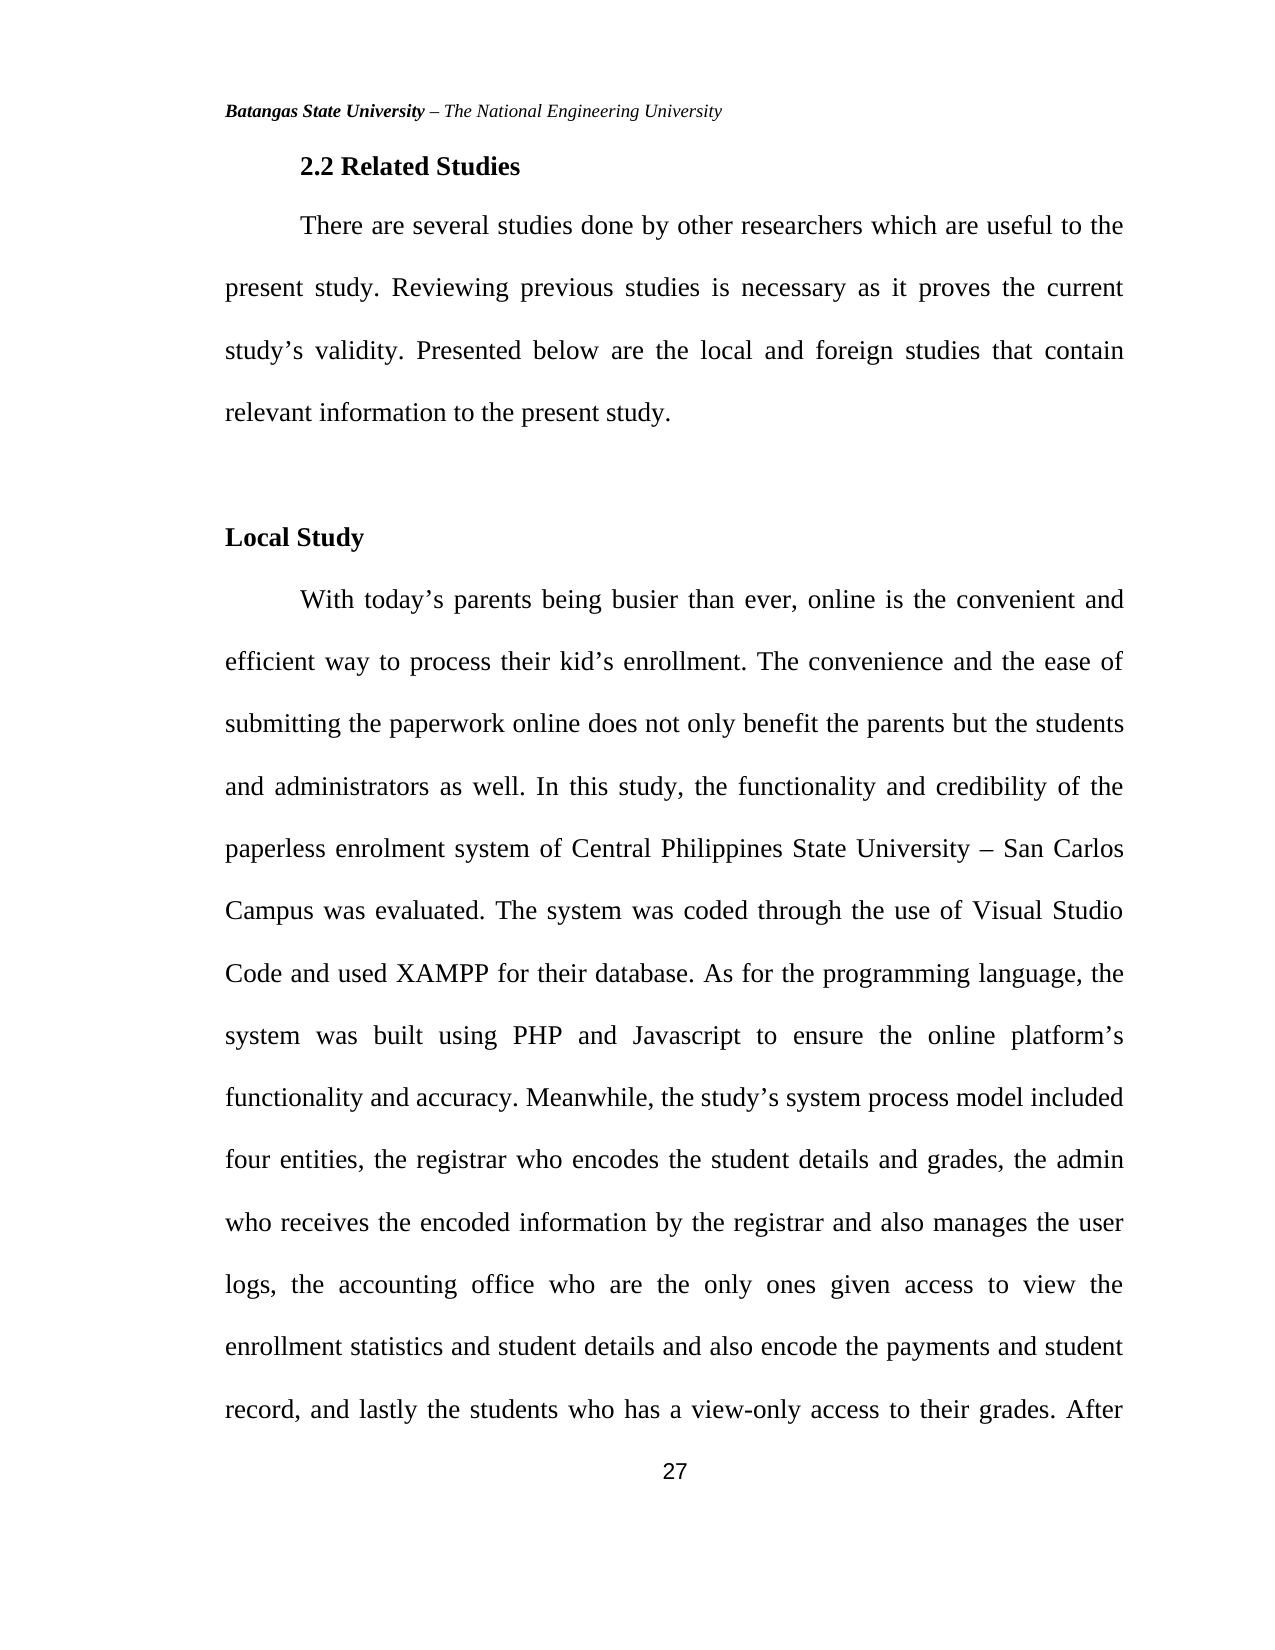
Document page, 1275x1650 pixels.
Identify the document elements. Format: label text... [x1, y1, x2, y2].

text Local Study [225, 521, 1125, 552]
text There are several studies done by other researchers which are useful to the present study. Reviewing previous studies is necessary as it proves the current study’s validity. Presented below are the local and foreign studies that contain relevant information to the present study. [225, 209, 1125, 427]
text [225, 583, 1125, 1424]
subtitle 2.2 Related Studies [225, 150, 1125, 181]
